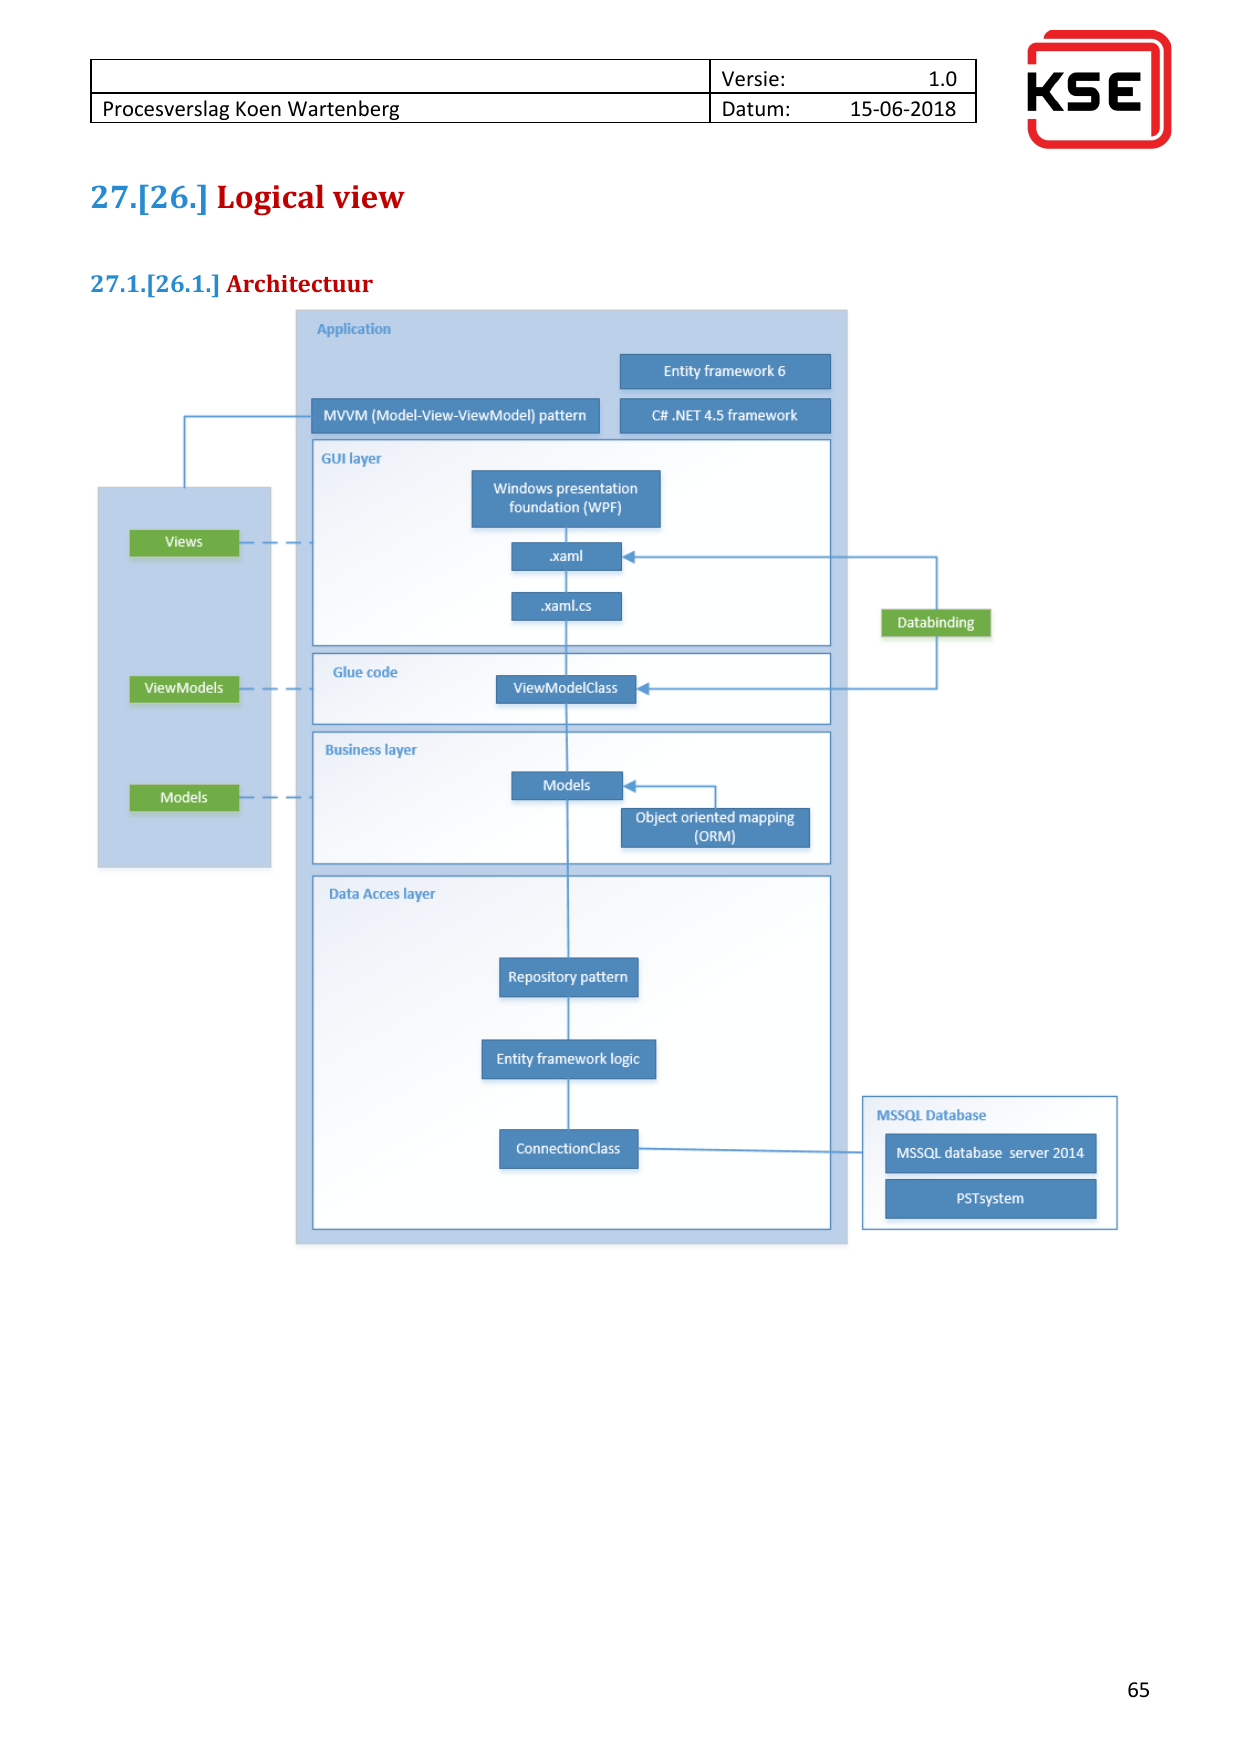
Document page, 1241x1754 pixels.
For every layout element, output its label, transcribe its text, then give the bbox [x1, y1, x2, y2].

picture [90, 304, 1121, 1251]
subtitle Architectuur [90, 268, 1150, 298]
subtitle Logical view [90, 176, 1150, 216]
picture [1027, 30, 1172, 149]
